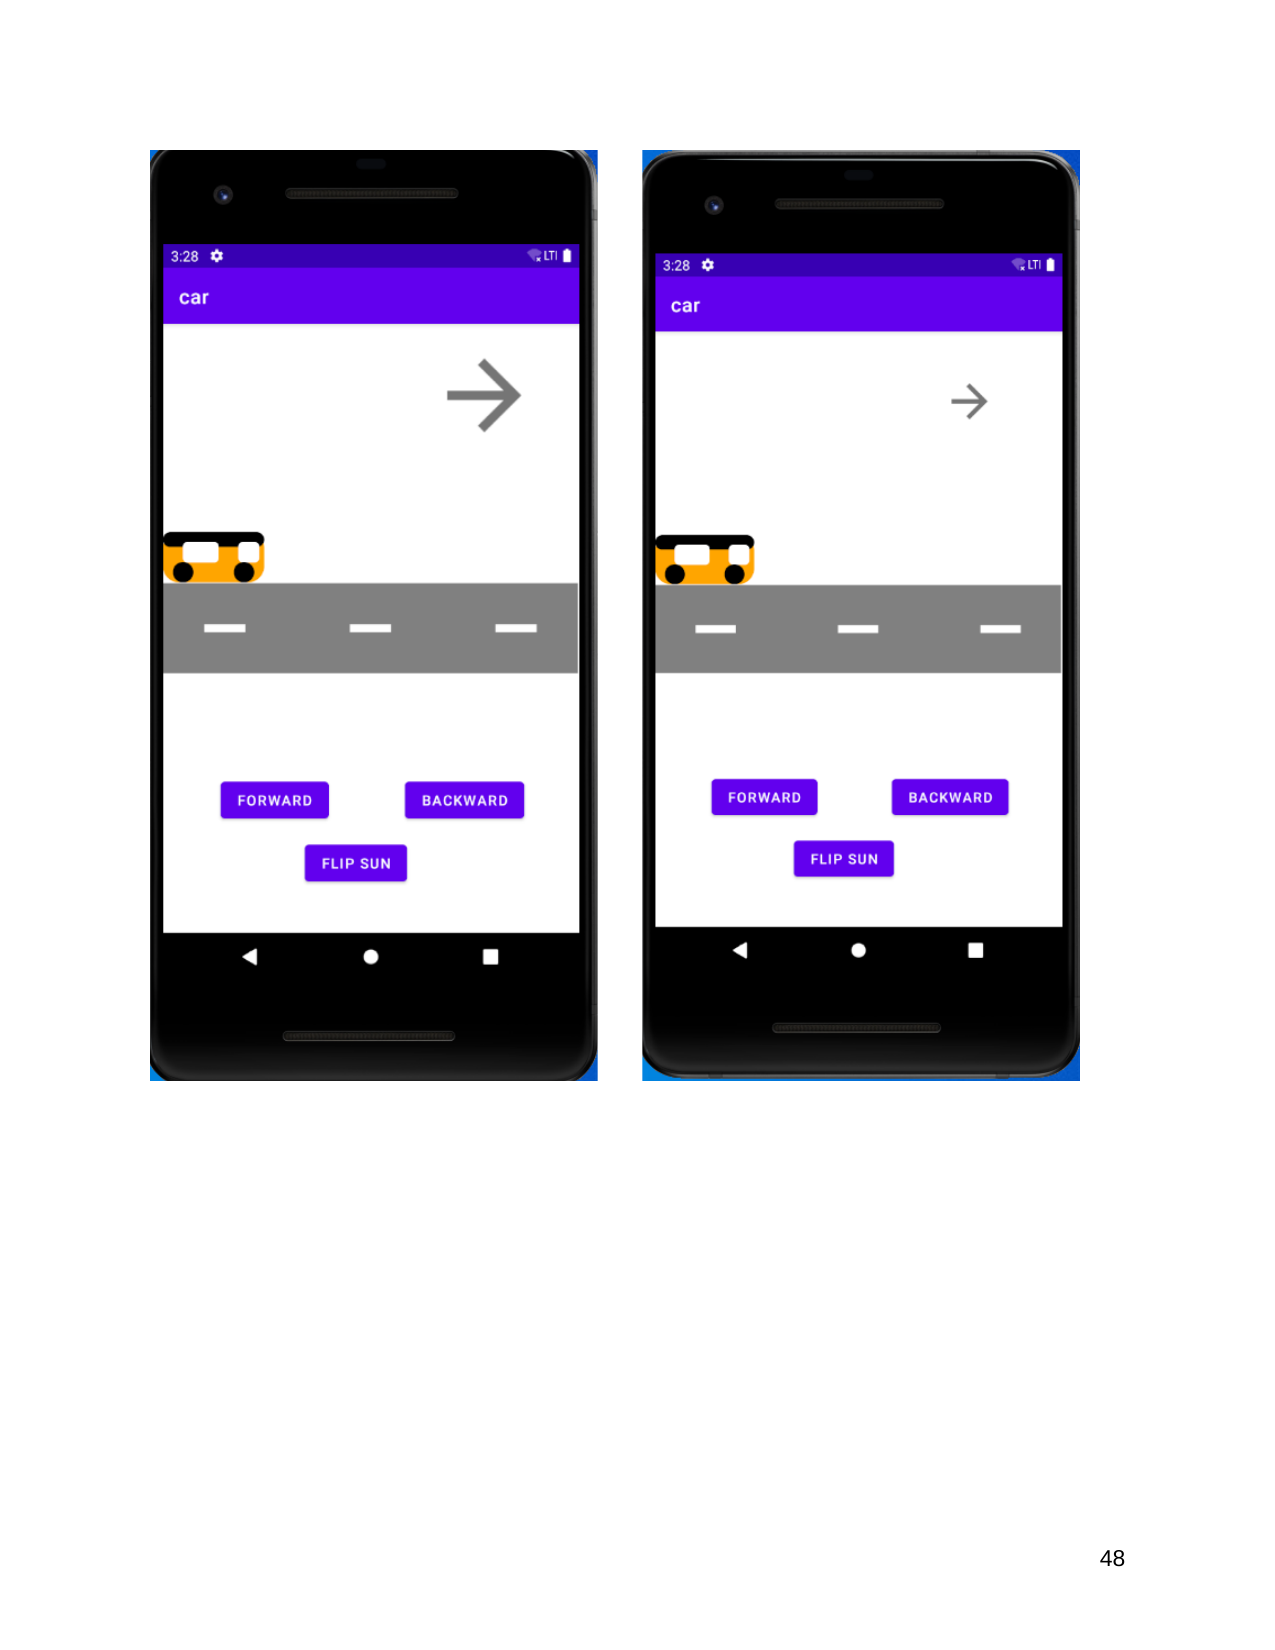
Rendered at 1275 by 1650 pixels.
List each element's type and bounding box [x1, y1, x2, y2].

picture [642, 150, 1080, 1081]
picture [150, 150, 598, 1081]
